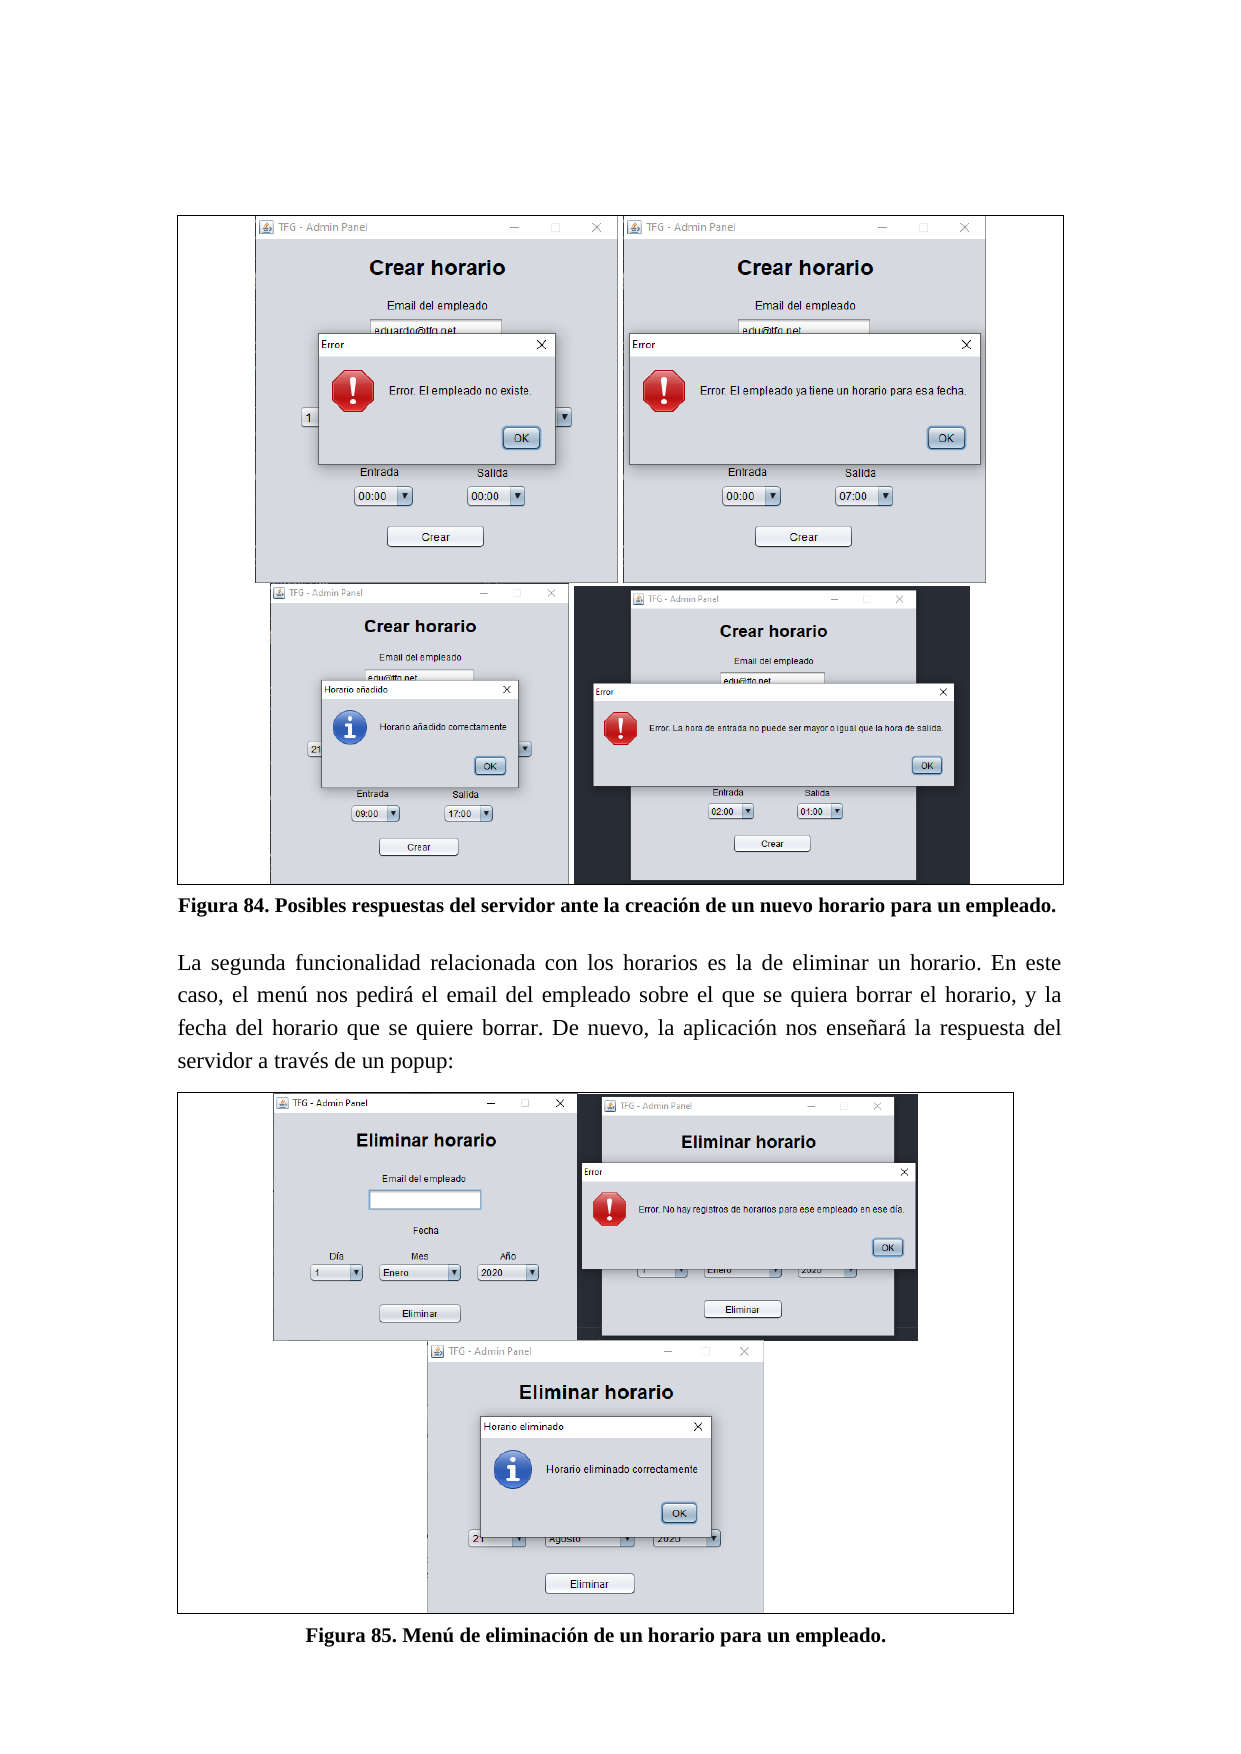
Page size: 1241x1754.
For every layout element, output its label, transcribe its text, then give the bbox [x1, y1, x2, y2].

text La segunda funcionalidad relacionada con los horarios es la de eliminar un horario. En este caso, el menú nos pedirá el email del empleado sobre el que se quiera borrar el horario, y la fecha del horario que se quiere borrar. De nuevo, la aplicación nos enseñará la respuesta del servidor a través de un popup: [177, 948, 1063, 1074]
